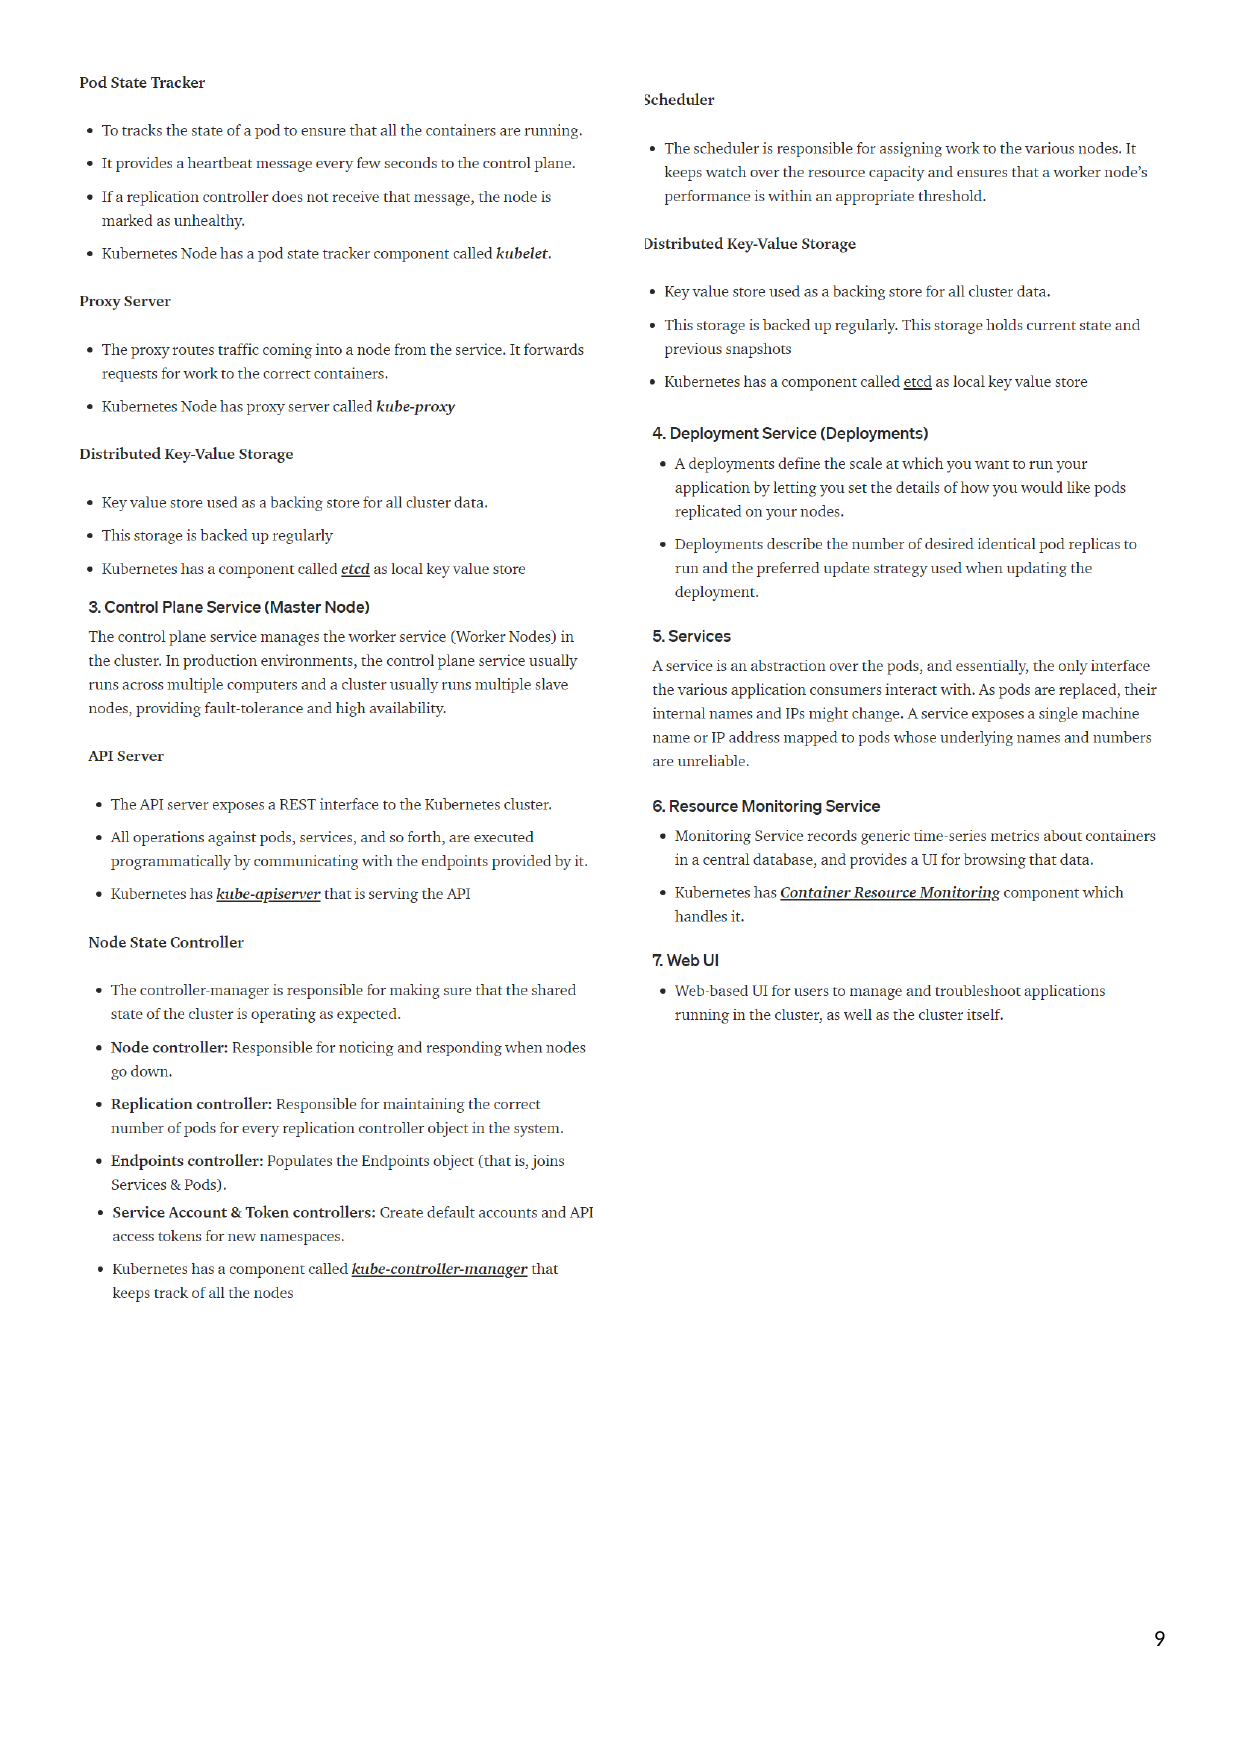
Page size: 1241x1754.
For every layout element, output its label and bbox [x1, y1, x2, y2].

picture [75, 75, 1168, 1308]
